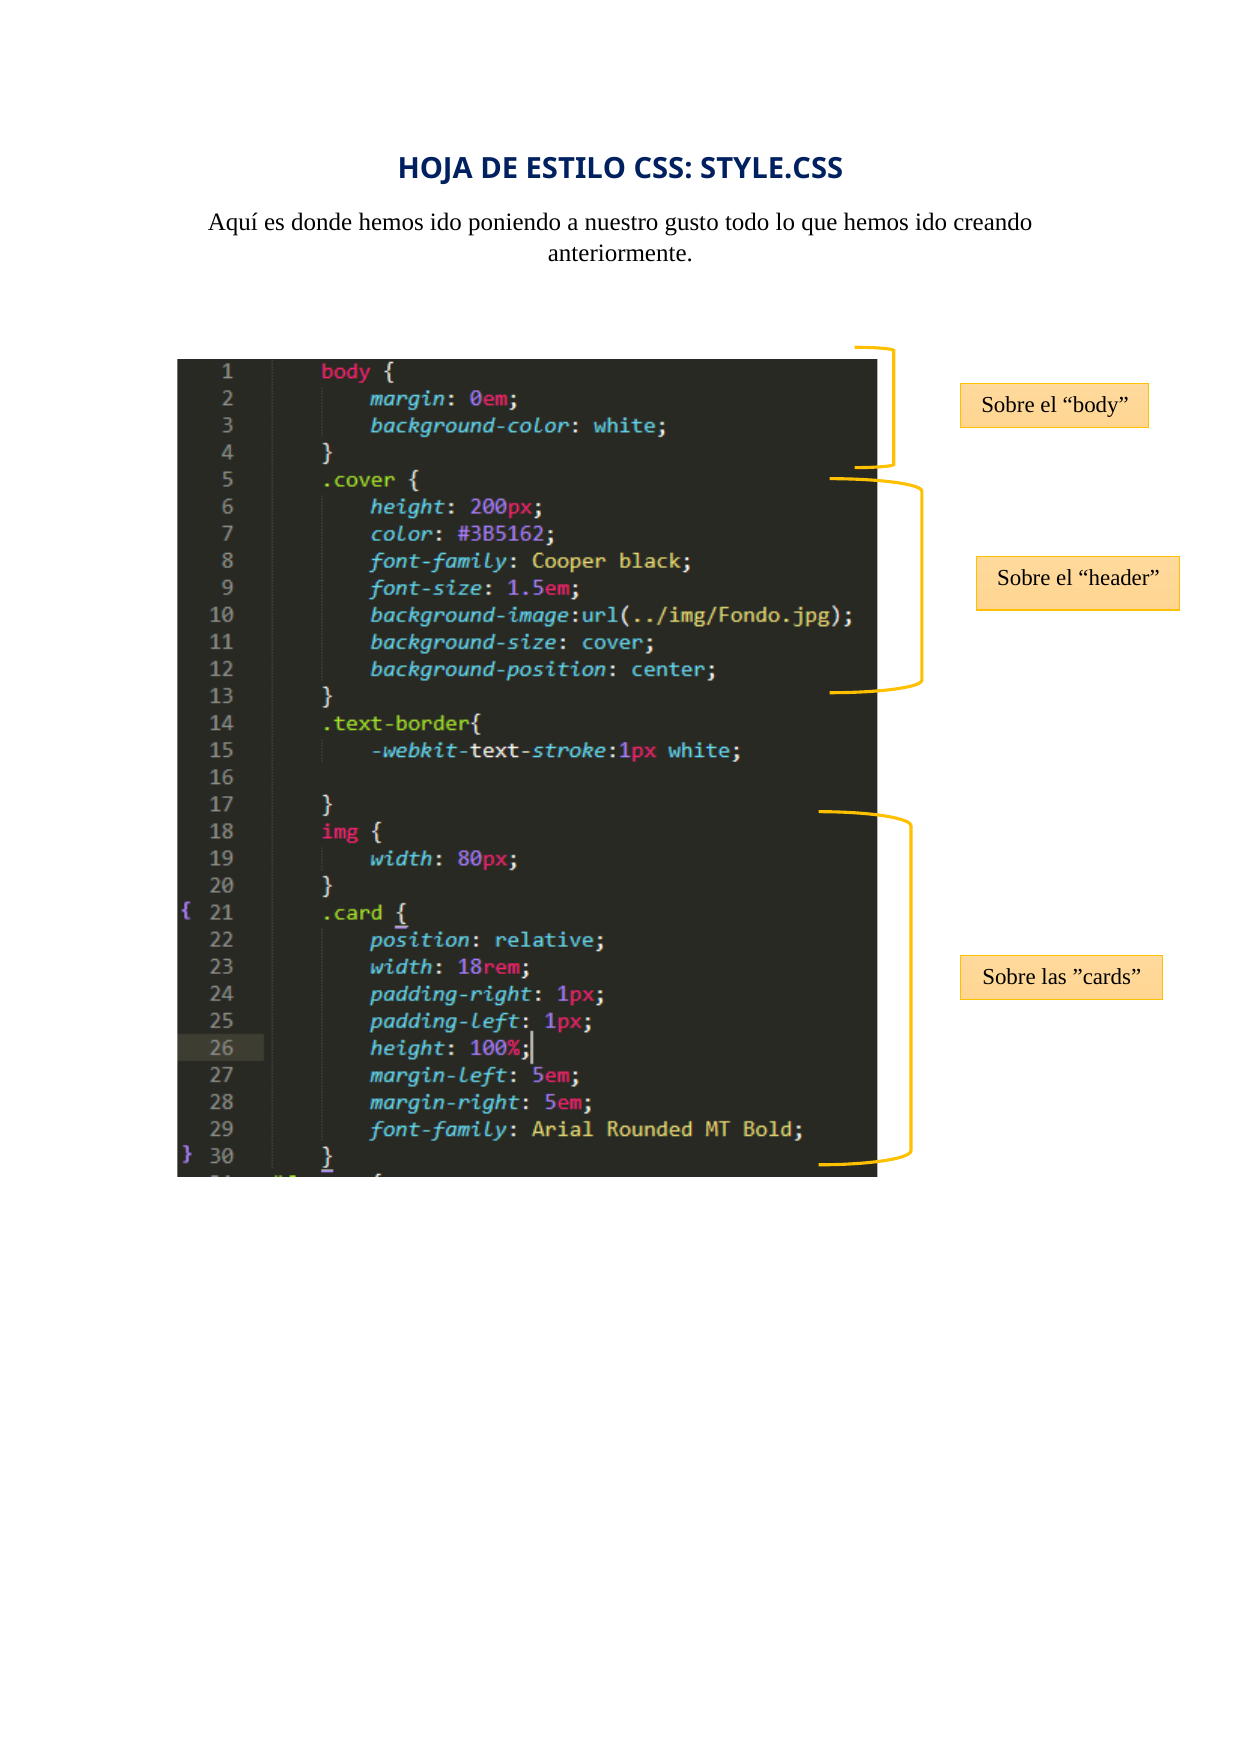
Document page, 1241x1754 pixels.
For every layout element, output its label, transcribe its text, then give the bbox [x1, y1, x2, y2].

text Aquí es donde hemos ido poniendo a nuestro gusto todo lo que hemos ido creando anteriormente. [177, 207, 1063, 267]
picture [177, 359, 878, 1177]
text HOJA DE ESTILO CSS: STYLE.CSS [177, 148, 1063, 187]
